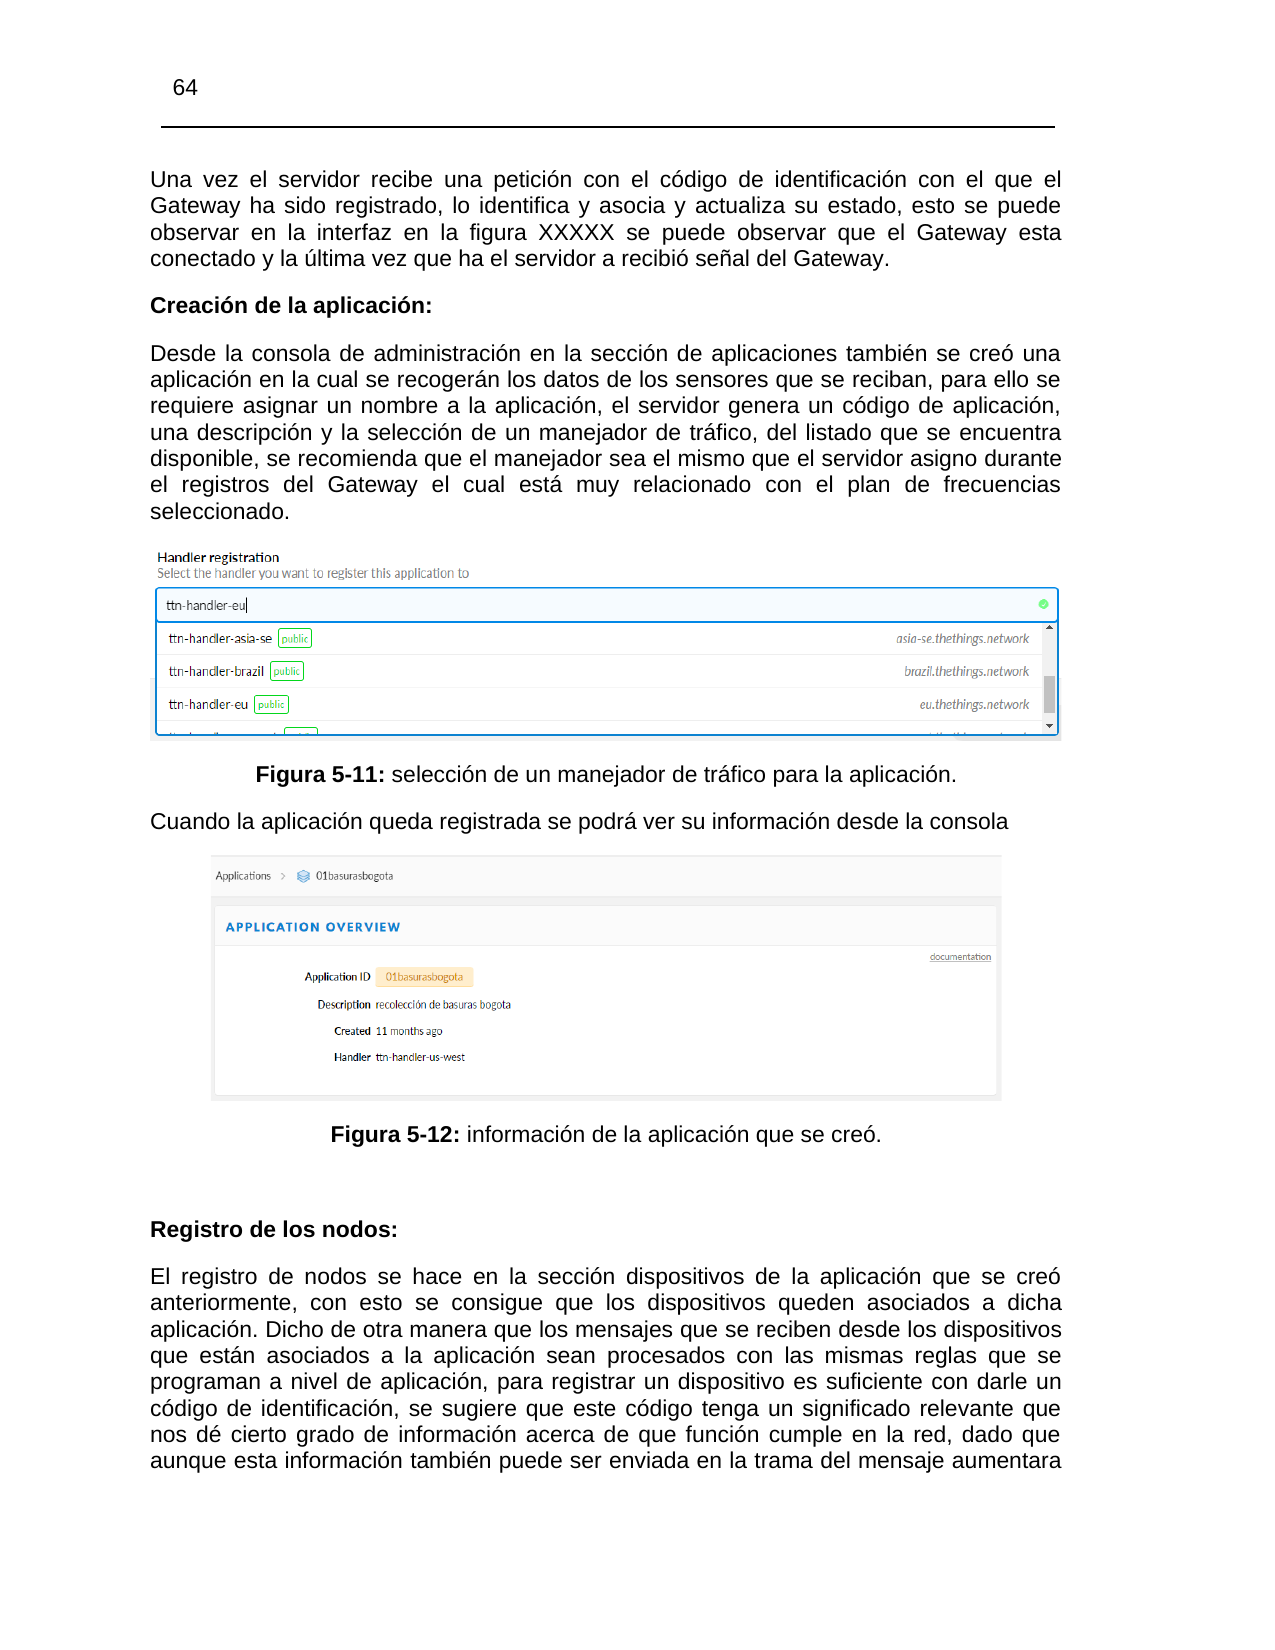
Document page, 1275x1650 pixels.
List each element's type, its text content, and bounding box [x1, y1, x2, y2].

text Figura 5-12: información de la aplicación que se creó. [150, 1121, 1062, 1148]
text Cuando la aplicación queda registrada se podrá ver su información desde la consola [150, 808, 1062, 834]
text Figura 5-11: selección de un manejador de tráfico para la aplicación. [150, 761, 1062, 787]
text Desde la consola de administración en la sección de aplicaciones también se creó una aplicación en la cual se recogerán los datos de los sensores que se reciban, para ello se requiere asignar un nombre a la aplicación, el servidor genera un código de aplicación, una descripción y la selección de un manejador de tráfico, del listado que se encuentra disponible, se recomienda que el manejador sea el mismo que el servidor asigno durante el registros del Gateway el cual está muy relacionado con el plan de frecuencias seleccionado. [150, 339, 1062, 524]
text Creación de la aplicación: [150, 292, 1062, 319]
text Registro de los nodos: [150, 1216, 1062, 1242]
picture [210, 855, 1002, 1101]
text Una vez el servidor recibe una petición con el código de identificación con el que el Gateway ha sido registrado, lo identifica y asocia y actualiza su estado, esto se puede observar en la interfaz en la figura XXXXX se puede observar que el Gateway esta conectado y la última vez que ha el servidor a recibió señal del Gateway. [150, 166, 1062, 271]
picture [150, 544, 1062, 741]
